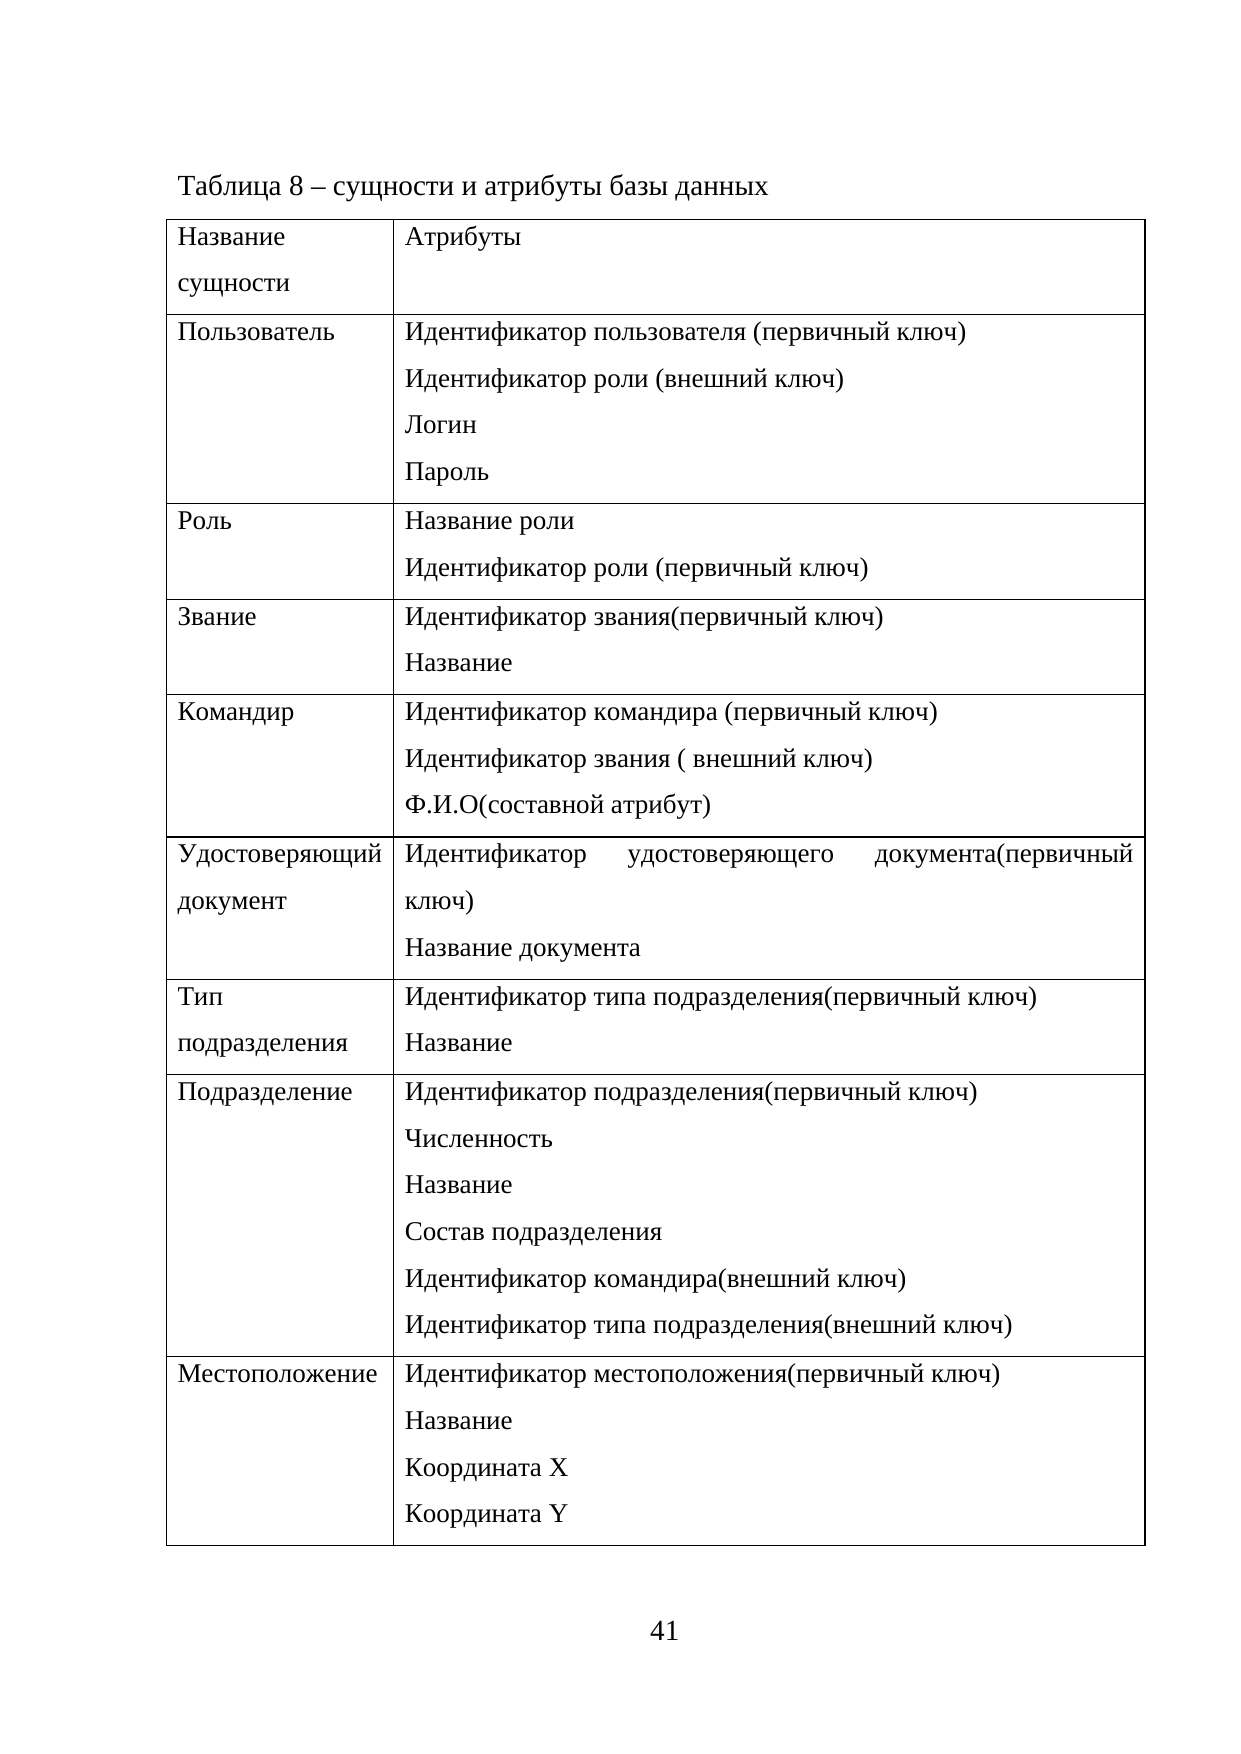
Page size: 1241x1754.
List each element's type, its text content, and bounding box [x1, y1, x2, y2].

table_cell Идентификатор типа подразделения(первичный ключ) Название [394, 980, 1144, 1074]
table_header Атрибуты [394, 220, 1144, 314]
table_cell Название роли Идентификатор роли (первичный ключ) [394, 504, 1144, 599]
table_cell Удостоверяющий документ [167, 838, 393, 978]
table_cell Идентификатор командира (первичный ключ) Идентификатор звания ( внешний ключ) Ф.И.О(составной атрибут) [394, 695, 1144, 836]
table_cell Идентификатор удостоверяющего документа(первичный ключ) Название документа [394, 838, 1144, 978]
table_cell Идентификатор местоположения(первичный ключ) Название Координата X Координата Y [394, 1357, 1144, 1545]
table_cell Пользователь [167, 315, 393, 503]
table_cell Местоположение [167, 1357, 393, 1545]
table_cell Тип подразделения [167, 980, 393, 1074]
table_cell Роль [167, 504, 393, 599]
table_cell Звание [167, 600, 393, 694]
table_cell Идентификатор пользователя (первичный ключ) Идентификатор роли (внешний ключ) Логин Пароль [394, 315, 1144, 503]
text Таблица 8 – сущности и атрибуты базы данных [177, 168, 1152, 202]
table_cell Идентификатор звания(первичный ключ) Название [394, 600, 1144, 694]
table_header Название сущности [167, 220, 393, 314]
table_cell Идентификатор подразделения(первичный ключ) Численность Название Состав подразделения Идентификатор командира(внешний ключ) Идентификатор типа подразделения(внешний ключ) [394, 1075, 1144, 1356]
table_cell Командир [167, 695, 393, 836]
table_cell Подразделение [167, 1075, 393, 1356]
